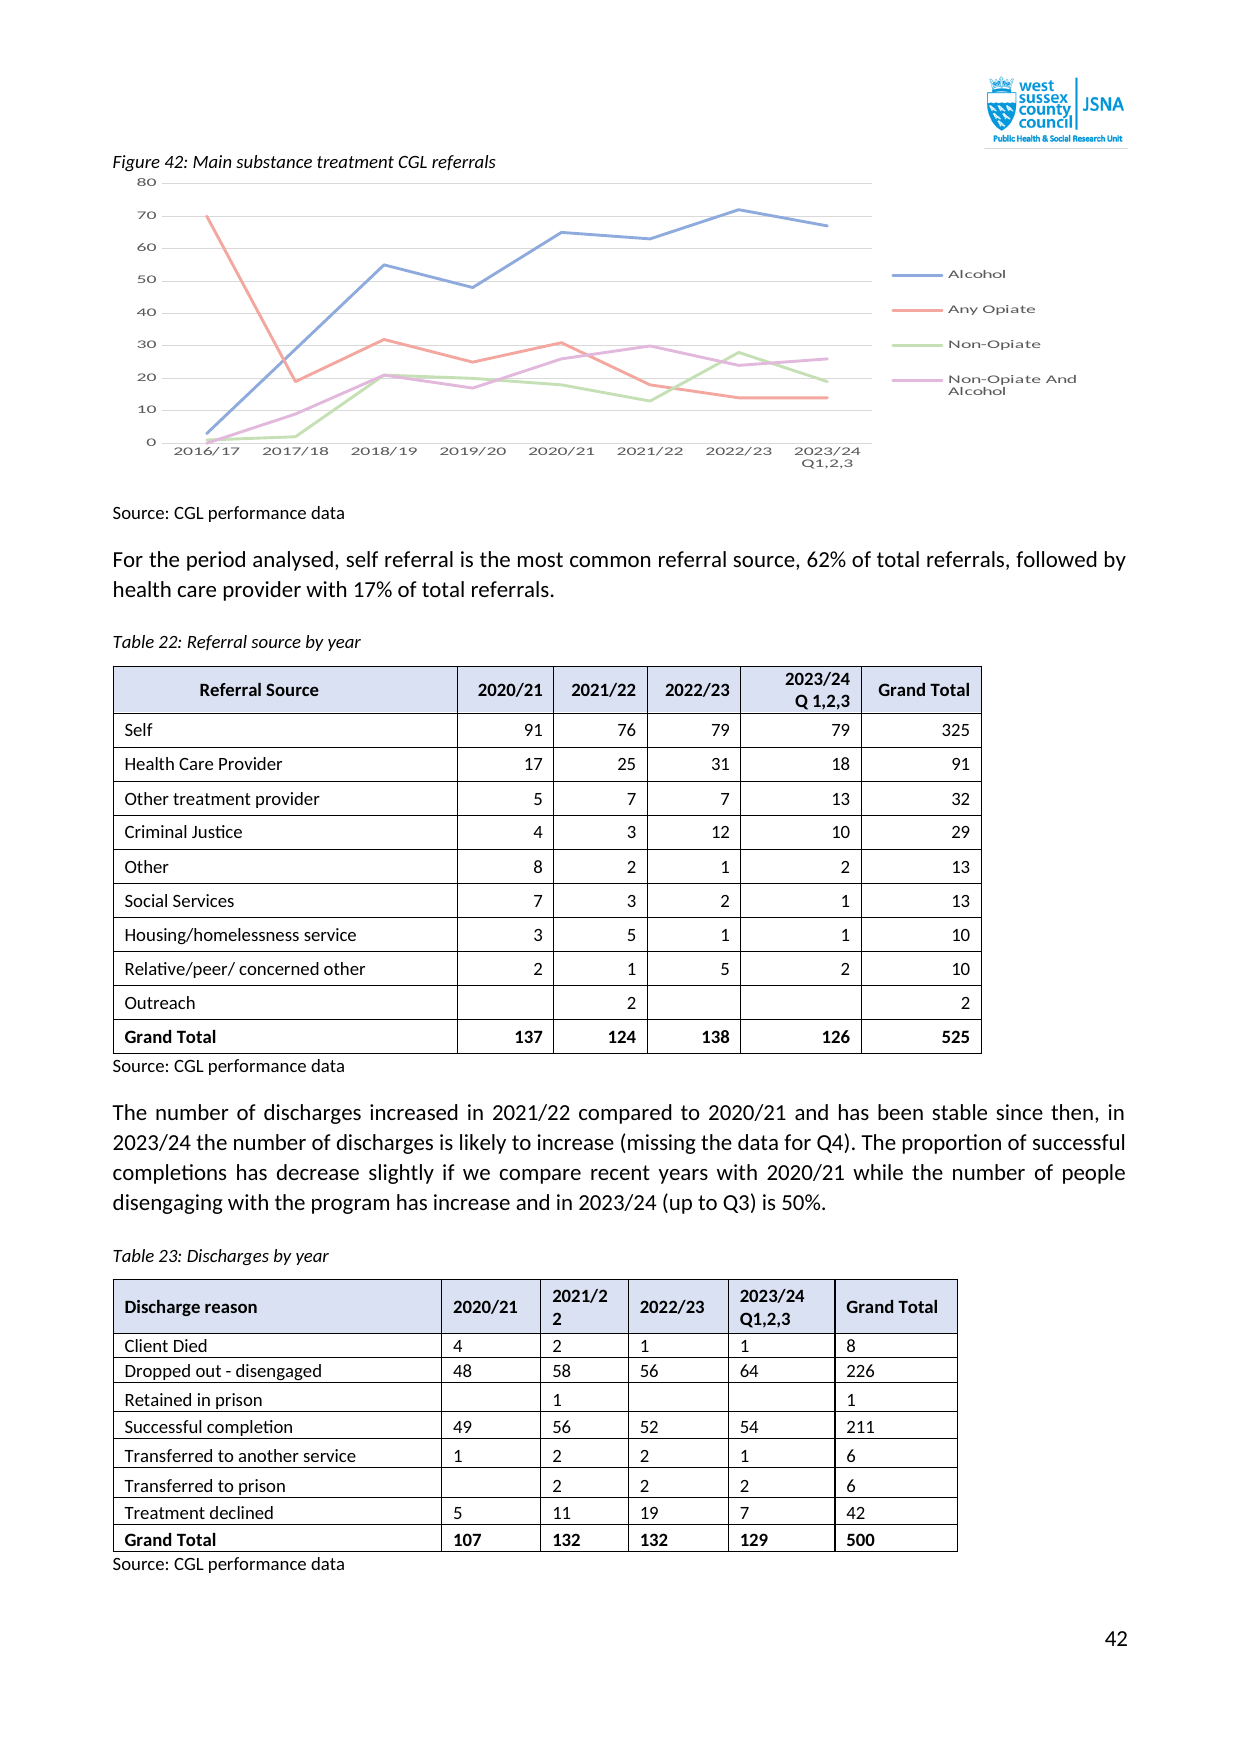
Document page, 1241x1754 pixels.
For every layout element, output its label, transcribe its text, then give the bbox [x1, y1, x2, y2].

table_cell 1 [741, 884, 861, 917]
table_header 2020/21 [442, 1280, 540, 1333]
table_cell 76 [554, 714, 647, 747]
table_cell 2 [541, 1439, 628, 1467]
table_cell 32 [862, 782, 981, 815]
table_cell 6 [836, 1468, 957, 1497]
table_cell 132 [629, 1525, 728, 1551]
table_cell 126 [741, 1020, 861, 1053]
table_cell 8 [458, 850, 553, 883]
table_cell 107 [442, 1525, 540, 1551]
text Source: CGL performance data [112, 1552, 1128, 1575]
table_cell 58 [541, 1358, 628, 1382]
table_cell 2 [554, 986, 647, 1019]
table_cell Treatment declined [114, 1498, 441, 1524]
table_cell 1 [729, 1334, 834, 1357]
table_cell 3 [554, 816, 647, 849]
table_cell Successful completion [114, 1412, 441, 1438]
table_cell 2 [541, 1334, 628, 1357]
table_cell 11 [541, 1498, 628, 1524]
table_cell Grand Total [114, 1020, 457, 1053]
table_cell Grand Total [114, 1525, 441, 1551]
table_header Grand Total [836, 1280, 957, 1333]
table_cell Social Services [114, 884, 457, 917]
table_cell 13 [741, 782, 861, 815]
table_cell 56 [629, 1358, 728, 1382]
table_cell 1 [648, 918, 740, 951]
table_cell 132 [541, 1525, 628, 1551]
table_cell 1 [648, 850, 740, 883]
table_header 2020/21 [458, 667, 553, 712]
table_cell 226 [836, 1358, 957, 1382]
table_cell 6 [836, 1439, 957, 1467]
table_header Grand Total [862, 667, 981, 712]
text For the period analysed, self referral is the most common referral source, 62% of total referrals, followed by health care provider with 17% of total referrals. [112, 545, 1128, 603]
table_cell 56 [541, 1412, 628, 1438]
table_cell 1 [836, 1383, 957, 1411]
table_cell 137 [458, 1020, 553, 1053]
table_cell 91 [458, 714, 553, 747]
table_cell 500 [836, 1525, 957, 1551]
table_cell 10 [862, 918, 981, 951]
table_cell 10 [862, 952, 981, 985]
table_cell 19 [629, 1498, 728, 1524]
table_cell 49 [442, 1412, 540, 1438]
table_cell Transferred to another service [114, 1439, 441, 1467]
table_cell 2 [741, 952, 861, 985]
table_cell Self [114, 714, 457, 747]
table_cell 52 [629, 1412, 728, 1438]
table_cell Transferred to prison [114, 1468, 441, 1497]
table_cell 31 [648, 748, 740, 781]
table_header 2021/22 [554, 667, 647, 712]
table_cell [629, 1383, 728, 1411]
table_cell Other treatment provider [114, 782, 457, 815]
table_cell 2 [741, 850, 861, 883]
table_cell 5 [458, 782, 553, 815]
table_cell 48 [442, 1358, 540, 1382]
table_cell 7 [554, 782, 647, 815]
table_cell 42 [836, 1498, 957, 1524]
table_cell Outreach [114, 986, 457, 1019]
table_cell [729, 1383, 834, 1411]
table_cell 4 [458, 816, 553, 849]
table_cell 17 [458, 748, 553, 781]
table_cell 2 [862, 986, 981, 1019]
table_header 2022/23 [648, 667, 740, 712]
table_cell 25 [554, 748, 647, 781]
table_cell [458, 986, 553, 1019]
table_cell [442, 1383, 540, 1411]
text Figure 42: Main substance treatment CGL referrals Source: CGL performance data [112, 150, 1128, 524]
table_cell 13 [862, 850, 981, 883]
table_cell 129 [729, 1525, 834, 1551]
text Table 23: Discharges by year [112, 1244, 1128, 1267]
table_cell 2 [458, 952, 553, 985]
table_cell Dropped out - disengaged [114, 1358, 441, 1382]
table_header Referral Source [114, 667, 457, 712]
table_header Discharge reason [114, 1280, 441, 1333]
table_cell 7 [458, 884, 553, 917]
table_cell 1 [541, 1383, 628, 1411]
table_cell 2 [541, 1468, 628, 1497]
table_cell 29 [862, 816, 981, 849]
table_cell Criminal Justice [114, 816, 457, 849]
table_cell 79 [741, 714, 861, 747]
table_cell 2 [729, 1468, 834, 1497]
table_cell 91 [862, 748, 981, 781]
table_cell 2 [648, 884, 740, 917]
text Source: CGL performance data [112, 1054, 1128, 1077]
table_cell 124 [554, 1020, 647, 1053]
table_cell 5 [554, 918, 647, 951]
table_cell 1 [442, 1439, 540, 1467]
table_cell 3 [458, 918, 553, 951]
table_cell 54 [729, 1412, 834, 1438]
table_cell Other [114, 850, 457, 883]
table_cell 7 [648, 782, 740, 815]
table_cell Retained in prison [114, 1383, 441, 1411]
table_cell 211 [836, 1412, 957, 1438]
table_cell [648, 986, 740, 1019]
table_cell 1 [554, 952, 647, 985]
table_cell 5 [442, 1498, 540, 1524]
table_cell 5 [648, 952, 740, 985]
table_header 2023/24 Q 1,2,3 [741, 667, 861, 712]
table_cell 79 [648, 714, 740, 747]
table_cell 3 [554, 884, 647, 917]
table_header 2021/22 [541, 1280, 628, 1333]
table_cell 12 [648, 816, 740, 849]
table_cell [741, 986, 861, 1019]
table_cell 1 [741, 918, 861, 951]
table_cell 325 [862, 714, 981, 747]
table_cell 2 [629, 1468, 728, 1497]
table_header 2022/23 [629, 1280, 728, 1333]
table_cell 7 [729, 1498, 834, 1524]
table_cell Relative/peer/ concerned other [114, 952, 457, 985]
table_cell 13 [862, 884, 981, 917]
table_cell 4 [442, 1334, 540, 1357]
table_cell 8 [836, 1334, 957, 1357]
text The number of discharges increased in 2021/22 compared to 2020/21 and has been stable since then, in 2023/24 the number of discharges is likely to increase (missing the data for Q4). The proportion of successful completions has decrease slightly if we compare recent years with 2020/21 while the number of people disengaging with the program has increase and in 2023/24 (up to Q3) is 50%. [112, 1098, 1128, 1217]
text Table 22: Referral source by year [112, 630, 1128, 653]
table_cell 10 [741, 816, 861, 849]
table_cell Client Died [114, 1334, 441, 1357]
table_cell Health Care Provider [114, 748, 457, 781]
table_cell [442, 1468, 540, 1497]
table_cell Housing/homelessness service [114, 918, 457, 951]
picture [981, 73, 1128, 149]
table_cell 1 [729, 1439, 834, 1467]
table_cell 18 [741, 748, 861, 781]
table_cell 138 [648, 1020, 740, 1053]
table_header 2023/24 Q1,2,3 [729, 1280, 834, 1333]
table_cell 2 [629, 1439, 728, 1467]
table_cell 64 [729, 1358, 834, 1382]
table_cell 2 [554, 850, 647, 883]
table_cell 525 [862, 1020, 981, 1053]
table_cell 1 [629, 1334, 728, 1357]
